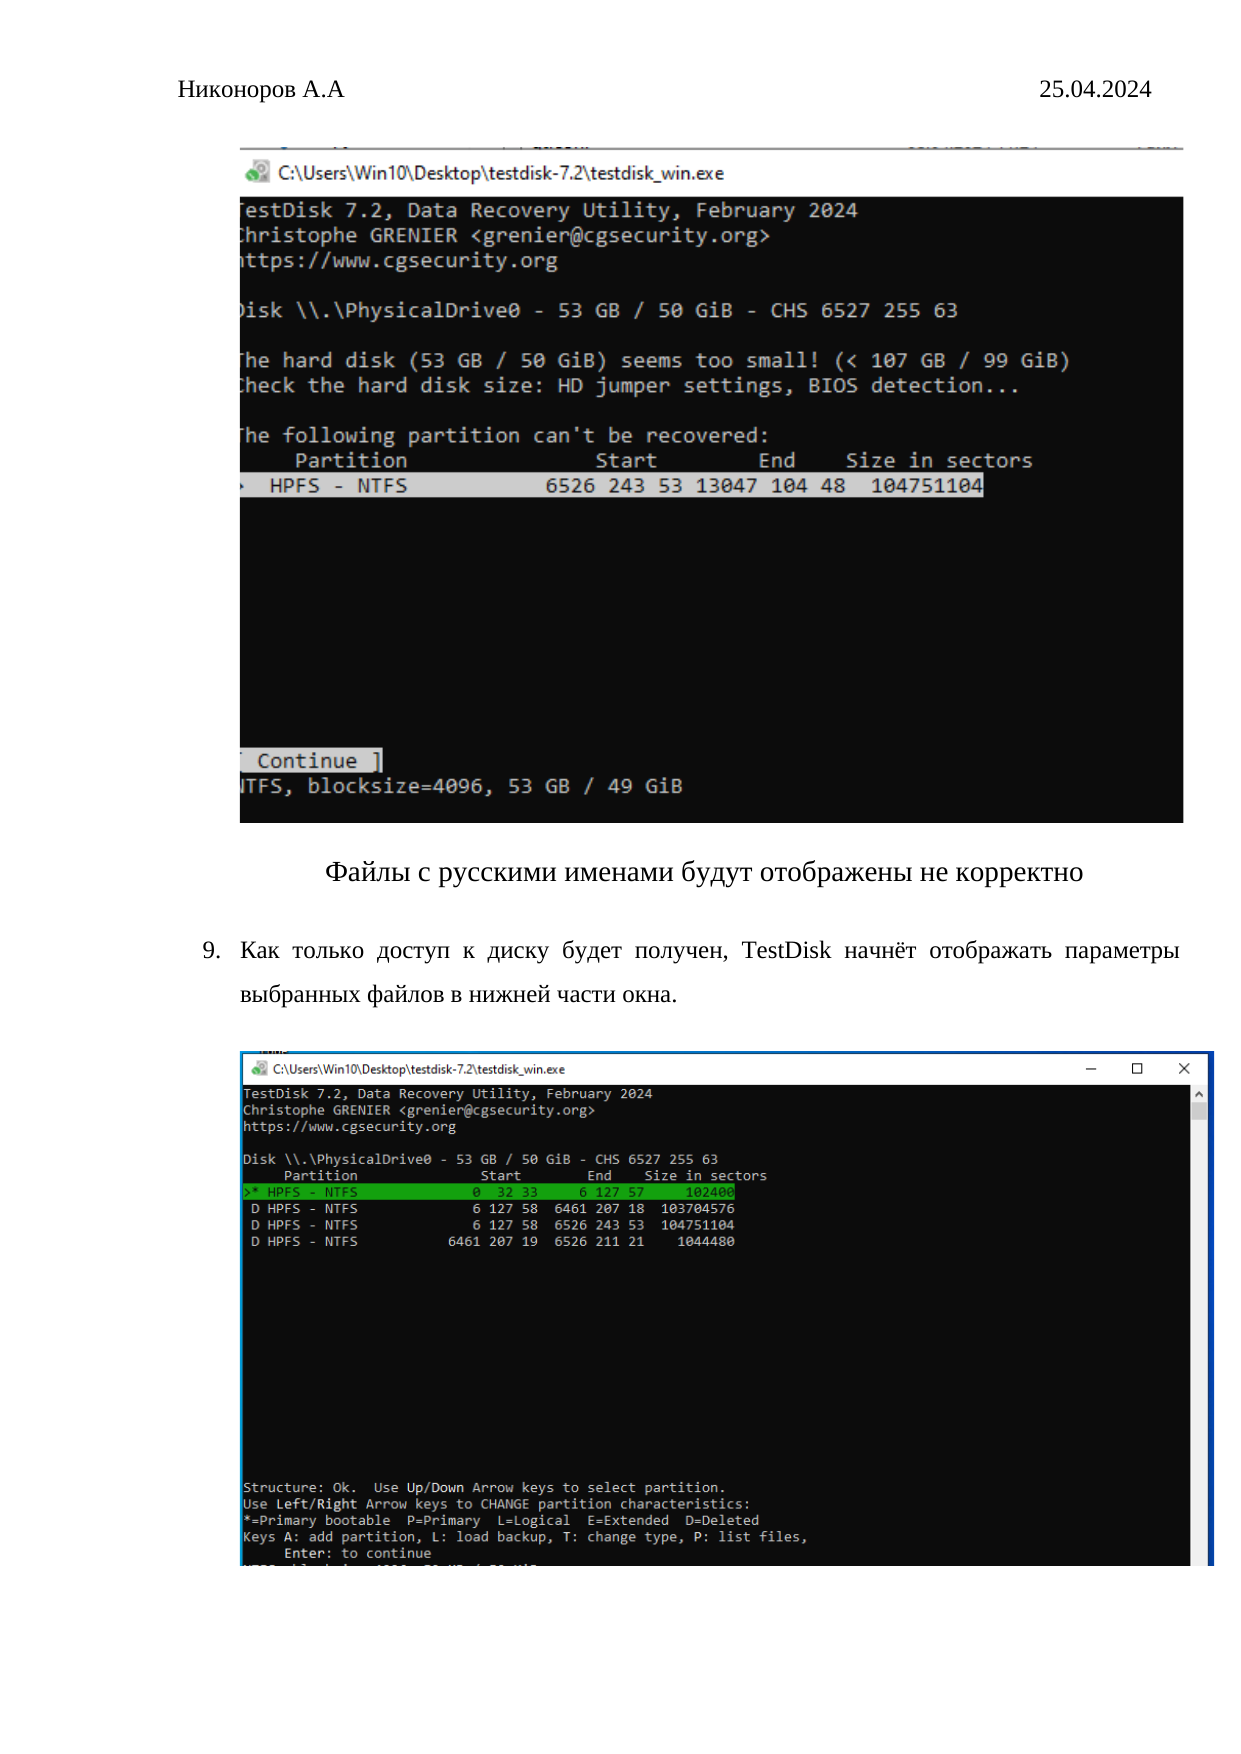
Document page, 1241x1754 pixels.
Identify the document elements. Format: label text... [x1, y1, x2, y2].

picture [243, 1051, 1215, 1566]
text Файлы с русскими именами будут отображены не корректно [313, 854, 1181, 887]
list Как только доступ к диску будет получен, TestDisk начнёт отображать параметры выбранных файлов в нижней части окна. [202, 936, 1181, 1007]
picture [239, 147, 1184, 823]
